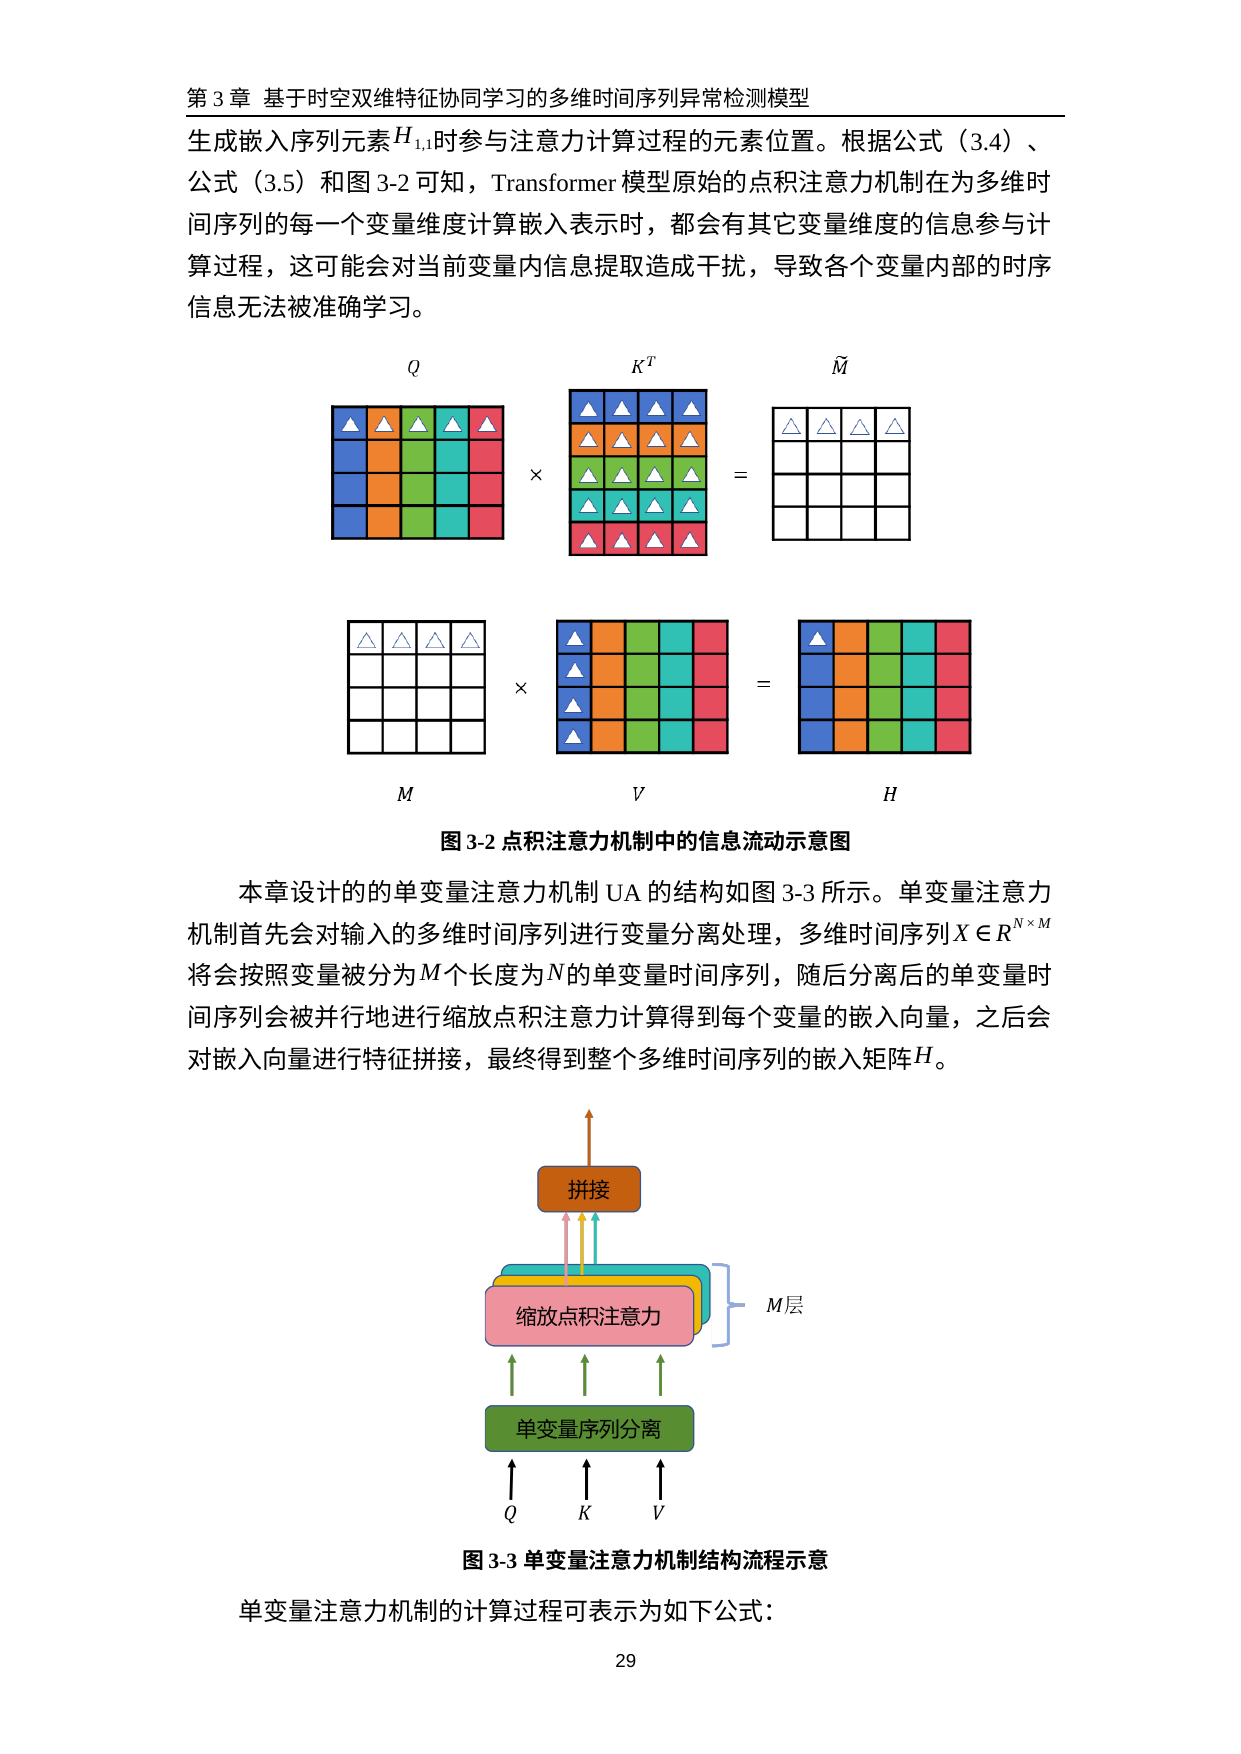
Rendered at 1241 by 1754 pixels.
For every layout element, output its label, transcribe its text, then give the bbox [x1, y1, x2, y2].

picture [484, 1100, 807, 1525]
text 图3-3 单变量注意力机制结构流程示意 [188, 1543, 1053, 1575]
text 本章设计的的单变量注意力机制UA的结构如图3-3所示。单变量注意力机制首先会对输入的多维时间序列进行变量分离处理，多维时间序列将会按照变量被分为个长度为的单变量时间序列，随后分离后的单变量时间序列会被并行地进行缩放点积注意力计算得到每个变量的嵌入向量，之后会对嵌入向量进行特征拼接，最终得到整个多维时间序列的嵌入矩阵。 [188, 868, 1053, 1076]
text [188, 117, 1053, 325]
text 单变量注意力机制的计算过程可表示为如下公式： [188, 1587, 1053, 1629]
picture [315, 349, 976, 806]
text 图3-2 点积注意力机制中的信息流动示意图 [188, 824, 1053, 856]
